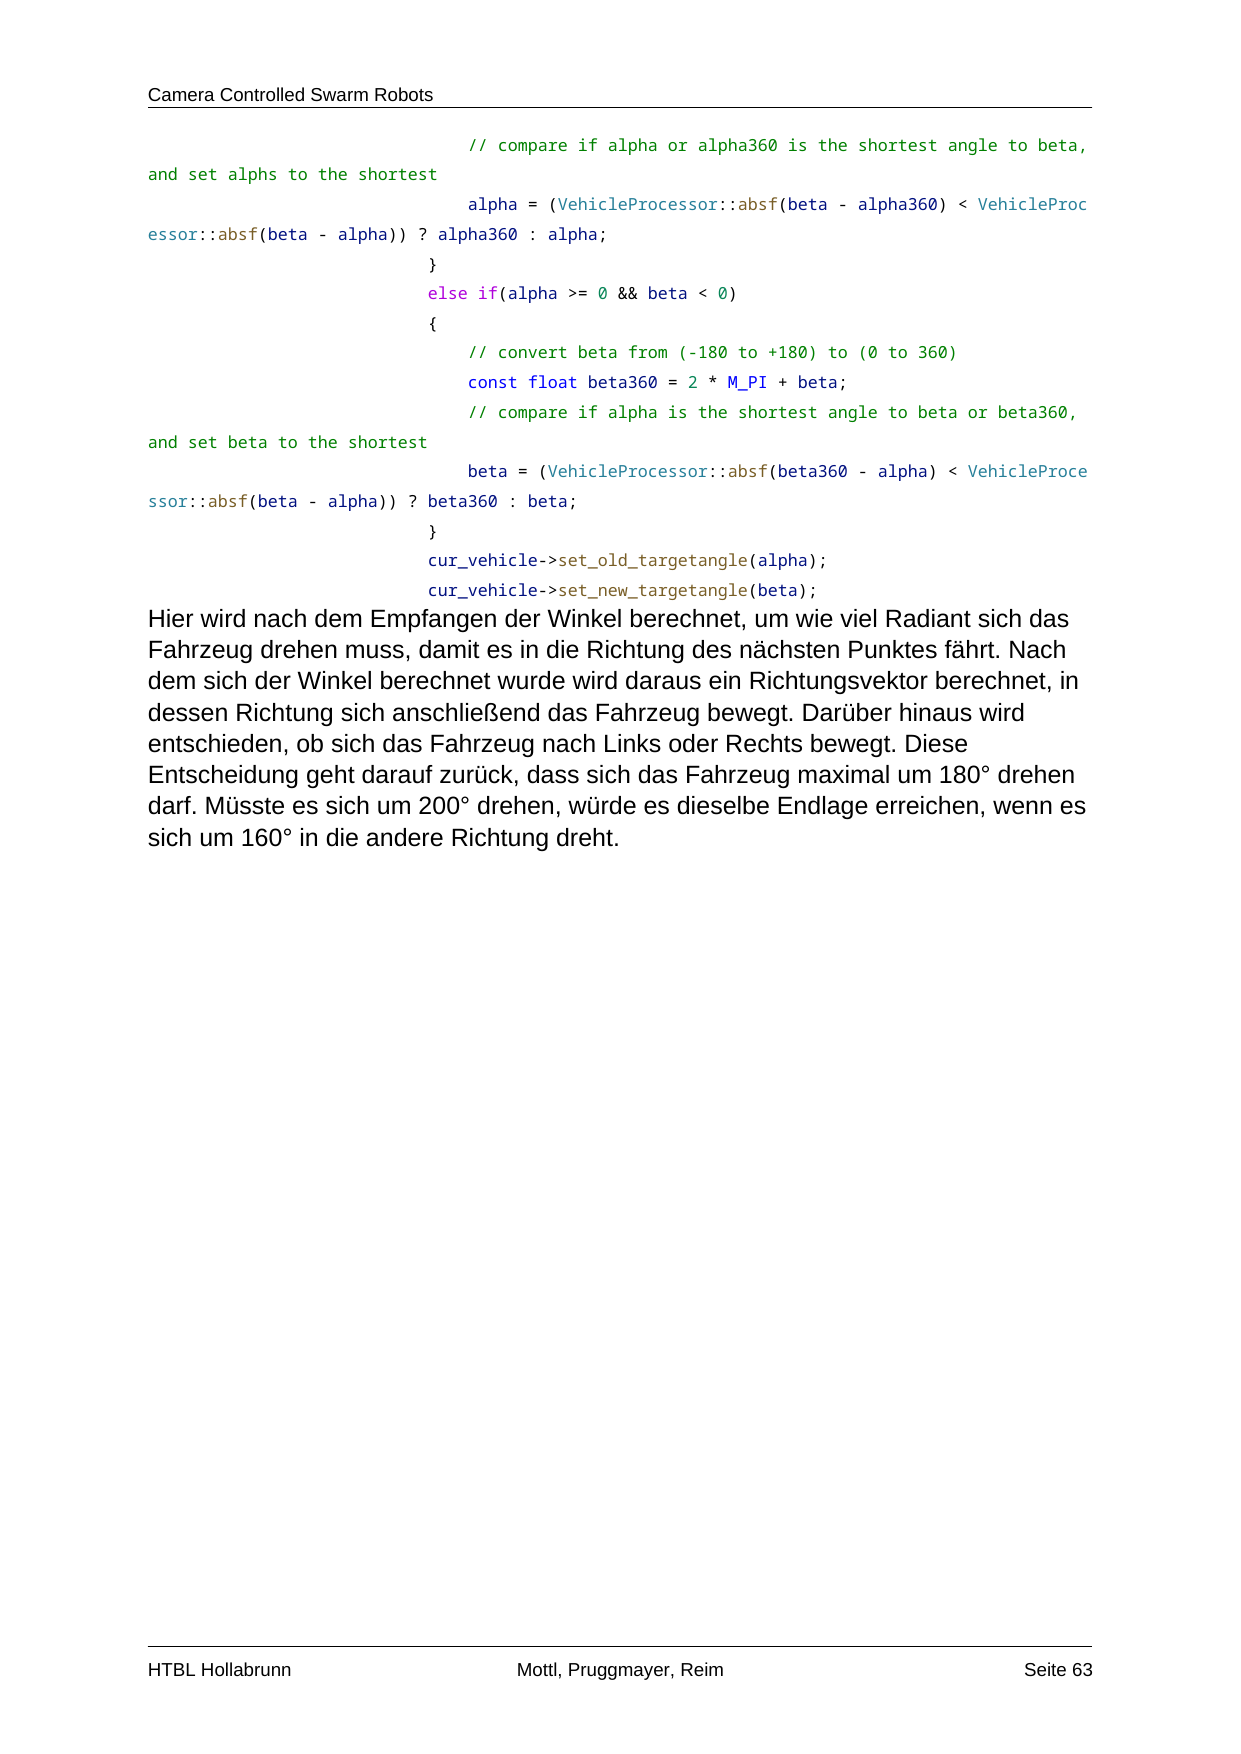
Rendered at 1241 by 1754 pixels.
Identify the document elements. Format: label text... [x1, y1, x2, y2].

text { [148, 304, 1092, 334]
text Hier wird nach dem Empfangen der Winkel berechnet, um wie viel Radiant sich das Fahrzeug drehen muss, damit es in die Richtung des nächsten Punktes fährt. Nach dem sich der Winkel berechnet wurde wird daraus ein Richtungsvektor berechnet, in dessen Richtung sich anschließend das Fahrzeug bewegt. Darüber hinaus wird entschieden, ob sich das Fahrzeug nach Links oder Rechts bewegt. Diese Entscheidung geht darauf zurück, dass sich das Fahrzeug maximal um 180° drehen darf. Müsste es sich um 200° drehen, würde es dieselbe Endlage erreichen, wenn es sich um 160° in die andere Richtung dreht. [148, 601, 1092, 851]
text // compare if alpha is the shortest angle to beta or beta360, and set beta to the shortest [148, 393, 1092, 453]
text beta = (VehicleProcessor::absf(beta360 - alpha) < VehicleProcessor::absf(beta - alpha)) ? beta360 : beta; [148, 453, 1092, 512]
text alpha = (VehicleProcessor::absf(beta - alpha360) < VehicleProcessor::absf(beta - alpha)) ? alpha360 : alpha; [148, 186, 1092, 245]
text const float beta360 = 2 * M_PI + beta; [148, 364, 1092, 393]
text } [148, 512, 1092, 542]
text cur_vehicle->set_old_targetangle(alpha); [148, 542, 1092, 572]
text // convert beta from (-180 to +180) to (0 to 360) [148, 334, 1092, 364]
text // compare if alpha or alpha360 is the shortest angle to beta, and set alphs to the shortest [148, 126, 1092, 186]
text else if(alpha >= 0 && beta < 0) [148, 275, 1092, 304]
text cur_vehicle->set_new_targetangle(beta); [148, 572, 1092, 601]
text } [148, 245, 1092, 275]
